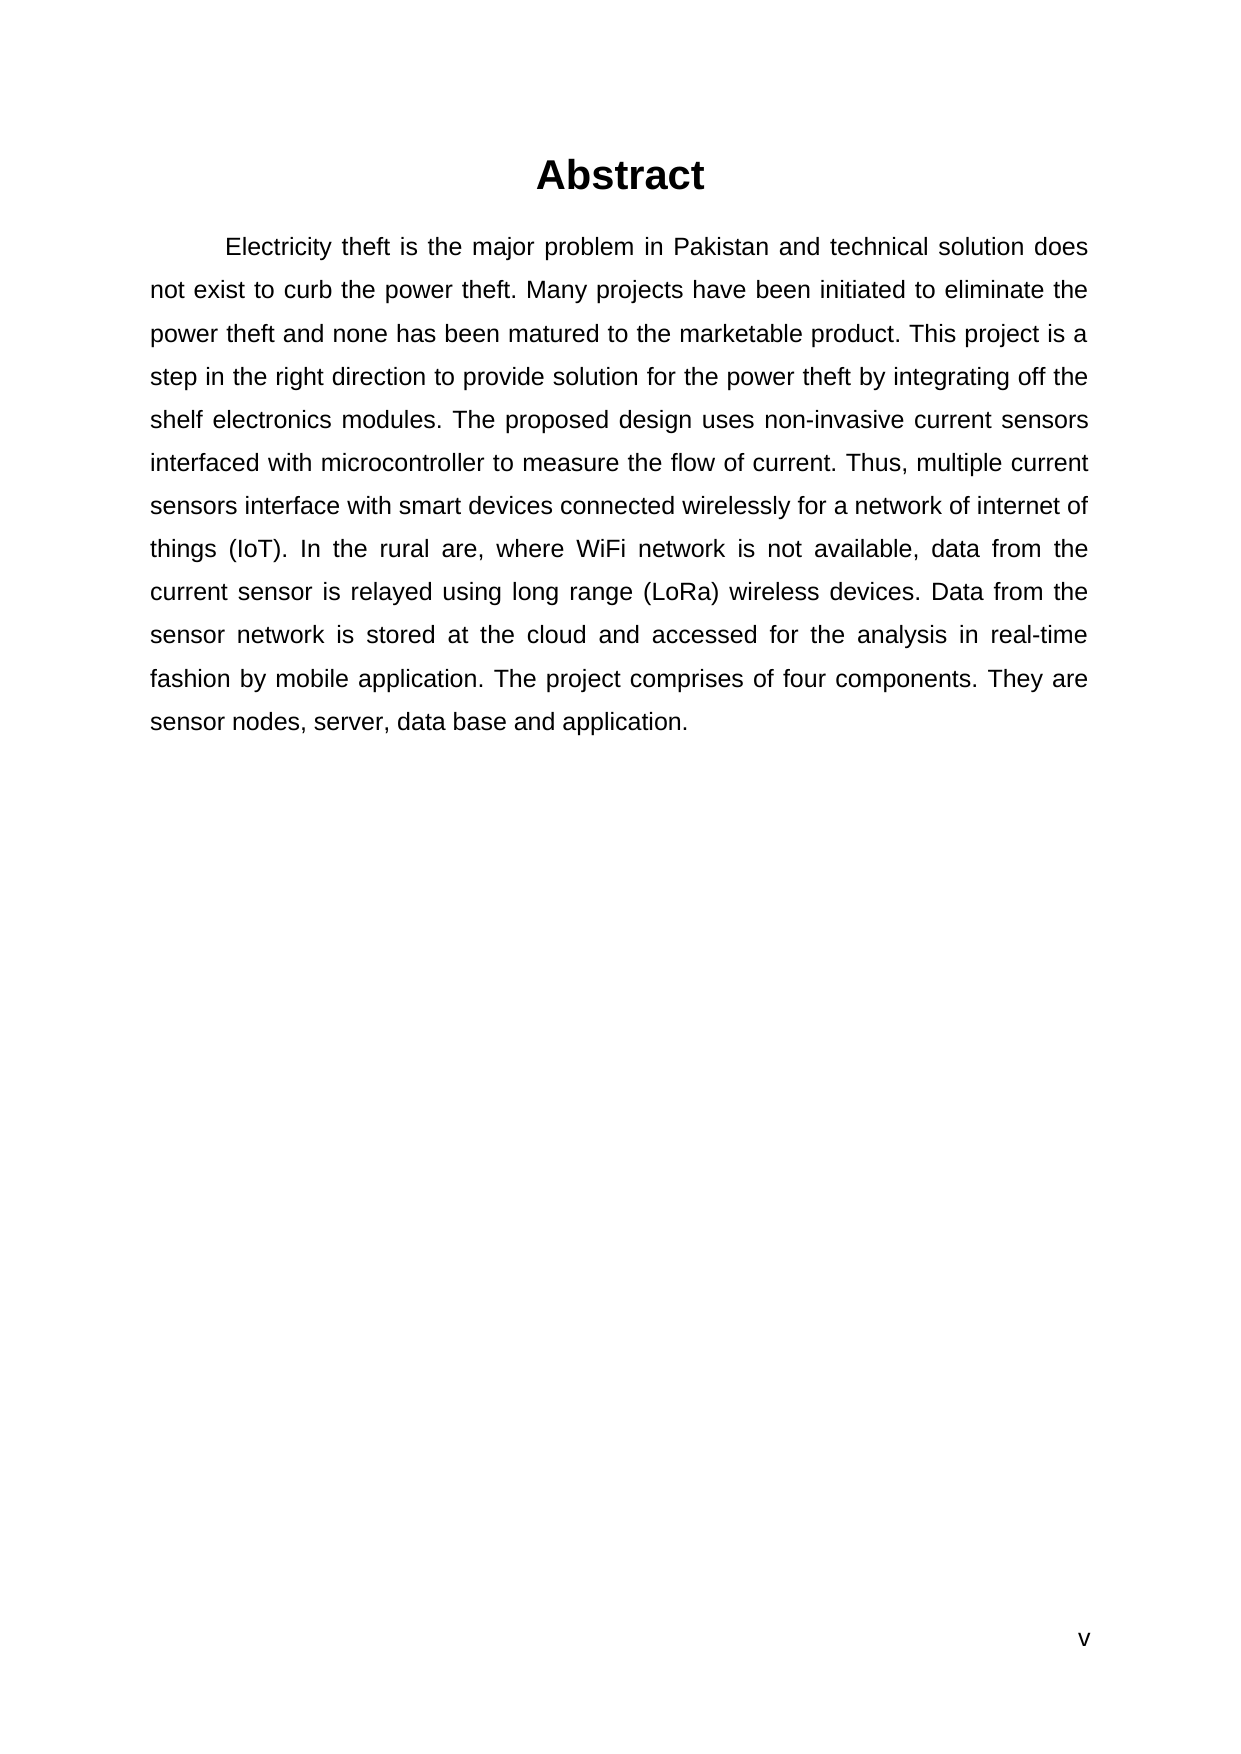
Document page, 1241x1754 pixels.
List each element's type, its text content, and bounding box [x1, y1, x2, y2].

list Electricity theft is the major problem in Pakistan and technical solution does not exist to curb the power theft. Many projects have been initiated to eliminate the power theft and none has been matured to the marketable product. This project is a step in the right direction to provide solution for the power theft by integrating off the shelf electronics modules. The proposed design uses non-invasive current sensors interfaced with microcontroller to measure the flow of current. Thus, multiple current sensors interface with smart devices connected wirelessly for a network of internet of things (IoT). In the rural are, where WiFi network is not available, data from the current sensor is relayed using long range (LoRa) wireless devices. Data from the sensor network is stored at the cloud and accessed for the analysis in real-time fashion by mobile application. The project comprises of four components. They are sensor nodes, server, data base and application. [150, 232, 1090, 735]
text Abstract [150, 150, 1090, 198]
